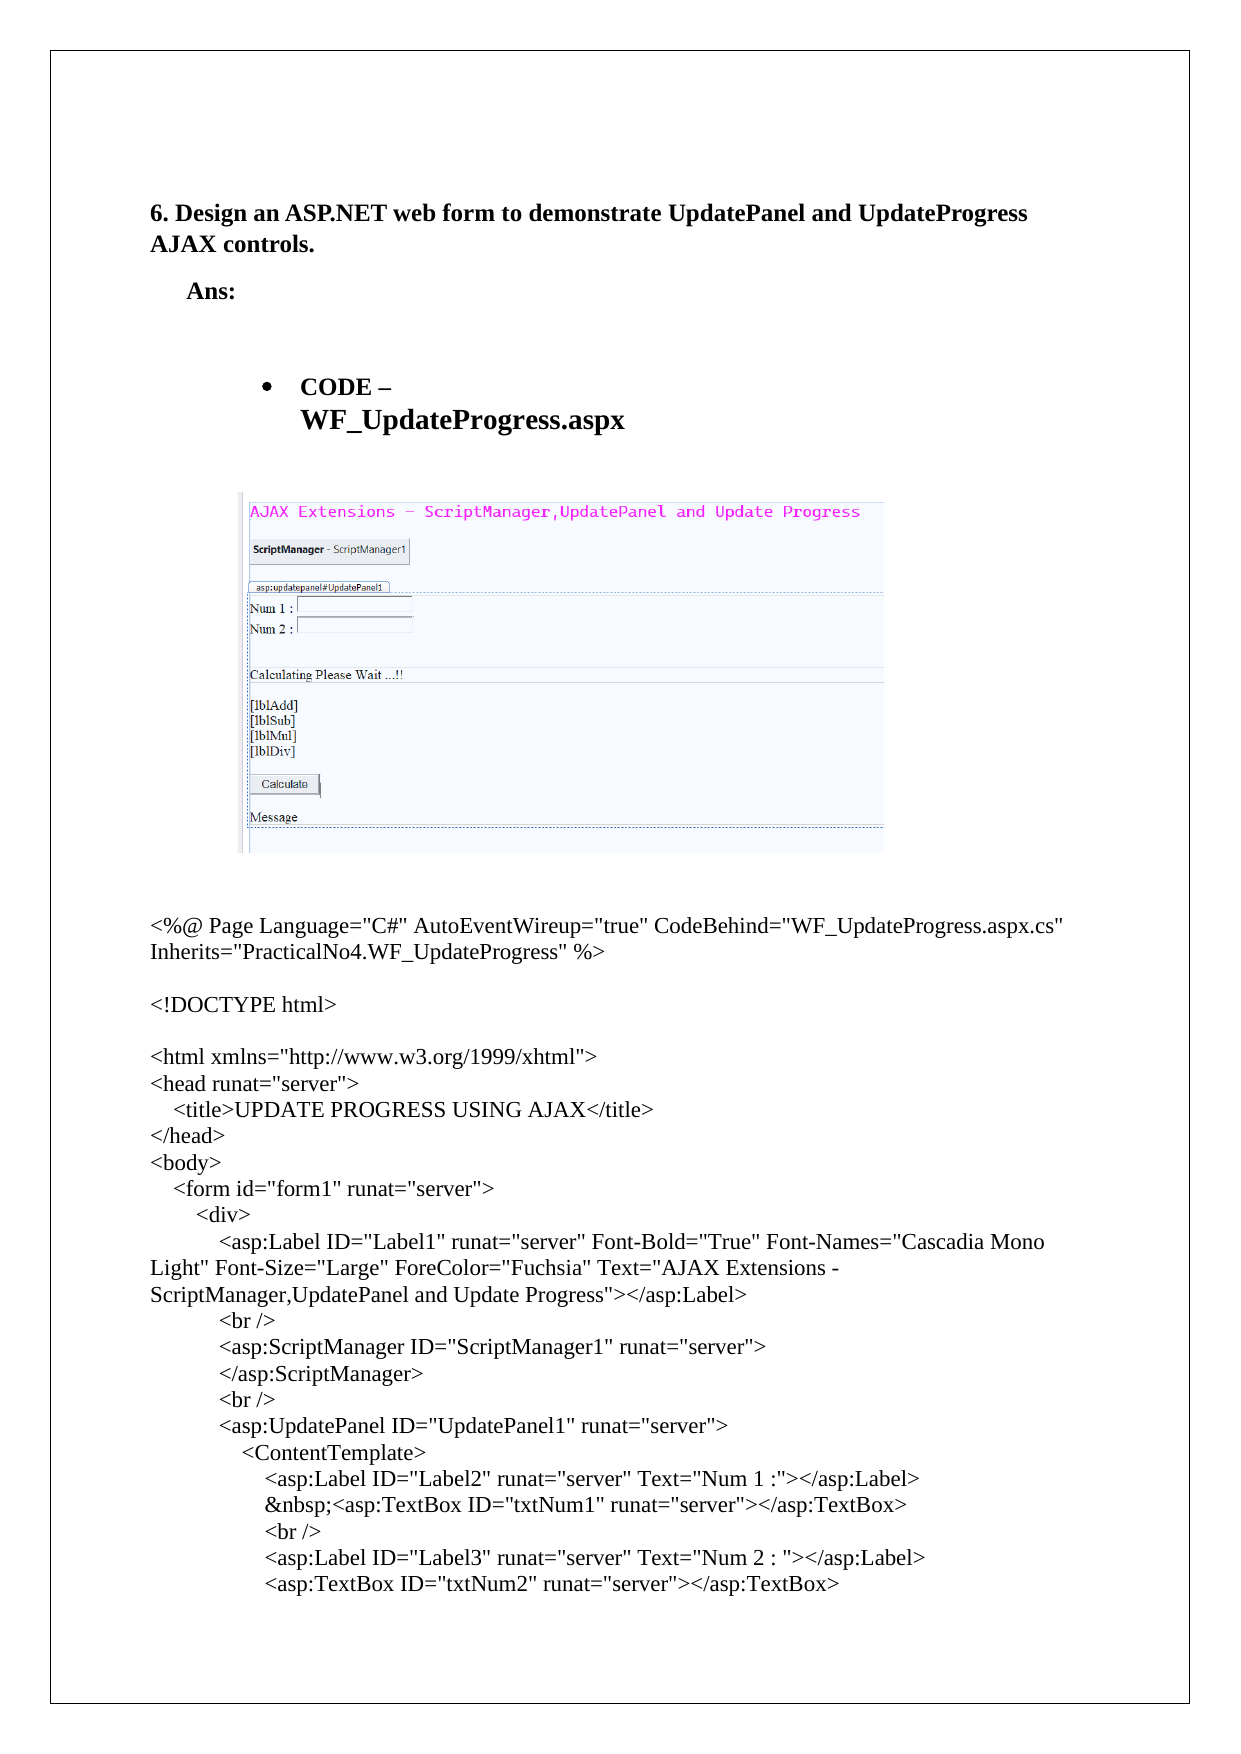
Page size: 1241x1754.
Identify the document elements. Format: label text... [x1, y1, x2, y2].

text <asp:Label ID="Label1" runat="server" Font-Bold="True" Font-Names="Cascadia Mono Light" Font-Size="Large" ForeColor="Fuchsia" Text="AJAX Extensions - ScriptManager,UpdatePanel and Update Progress"></asp:Label> [150, 1228, 1090, 1307]
text &nbsp;<asp:TextBox ID="txtNum1" runat="server"></asp:TextBox> [150, 1491, 1090, 1518]
text <title>UPDATE PROGRESS USING AJAX</title> [150, 1096, 1090, 1122]
text <ContentTemplate> [150, 1439, 1090, 1465]
text <form id="form1" runat="server"> [150, 1175, 1090, 1202]
text <br /> [150, 1518, 1090, 1544]
text <div> [150, 1202, 1090, 1228]
text </asp:ScriptManager> [150, 1360, 1090, 1386]
text <asp:Label ID="Label3" runat="server" Text="Num 2 : "></asp:Label> [150, 1544, 1090, 1571]
text <asp:TextBox ID="txtNum2" runat="server"></asp:TextBox> [150, 1571, 1090, 1597]
text <asp:UpdatePanel ID="UpdatePanel1" runat="server"> [150, 1412, 1090, 1439]
text <!DOCTYPE html> [150, 991, 1090, 1017]
text <html xmlns="http://www.w3.org/1999/xhtml"> [150, 1043, 1090, 1070]
text <br /> [150, 1307, 1090, 1333]
text <asp:Label ID="Label2" runat="server" Text="Num 1 :"></asp:Label> [150, 1465, 1090, 1491]
text <%@ Page Language="C#" AutoEventWireup="true" CodeBehind="WF_UpdateProgress.aspx.cs" Inherits="PracticalNo4.WF_UpdateProgress" %> [150, 912, 1090, 964]
text <br /> [150, 1386, 1090, 1412]
text <asp:ScriptManager ID="ScriptManager1" runat="server"> [150, 1333, 1090, 1360]
text <head runat="server"> [150, 1070, 1090, 1096]
text <body> [150, 1149, 1090, 1175]
text Ans: [150, 276, 1090, 305]
text </head> [150, 1122, 1090, 1149]
list CODE – [262, 372, 1090, 401]
picture [237, 492, 885, 853]
list WF_UpdateProgress.aspx [300, 402, 1090, 436]
text 6. Design an ASP.NET web form to demonstrate UpdatePanel and UpdateProgress AJAX controls. [150, 198, 1090, 257]
